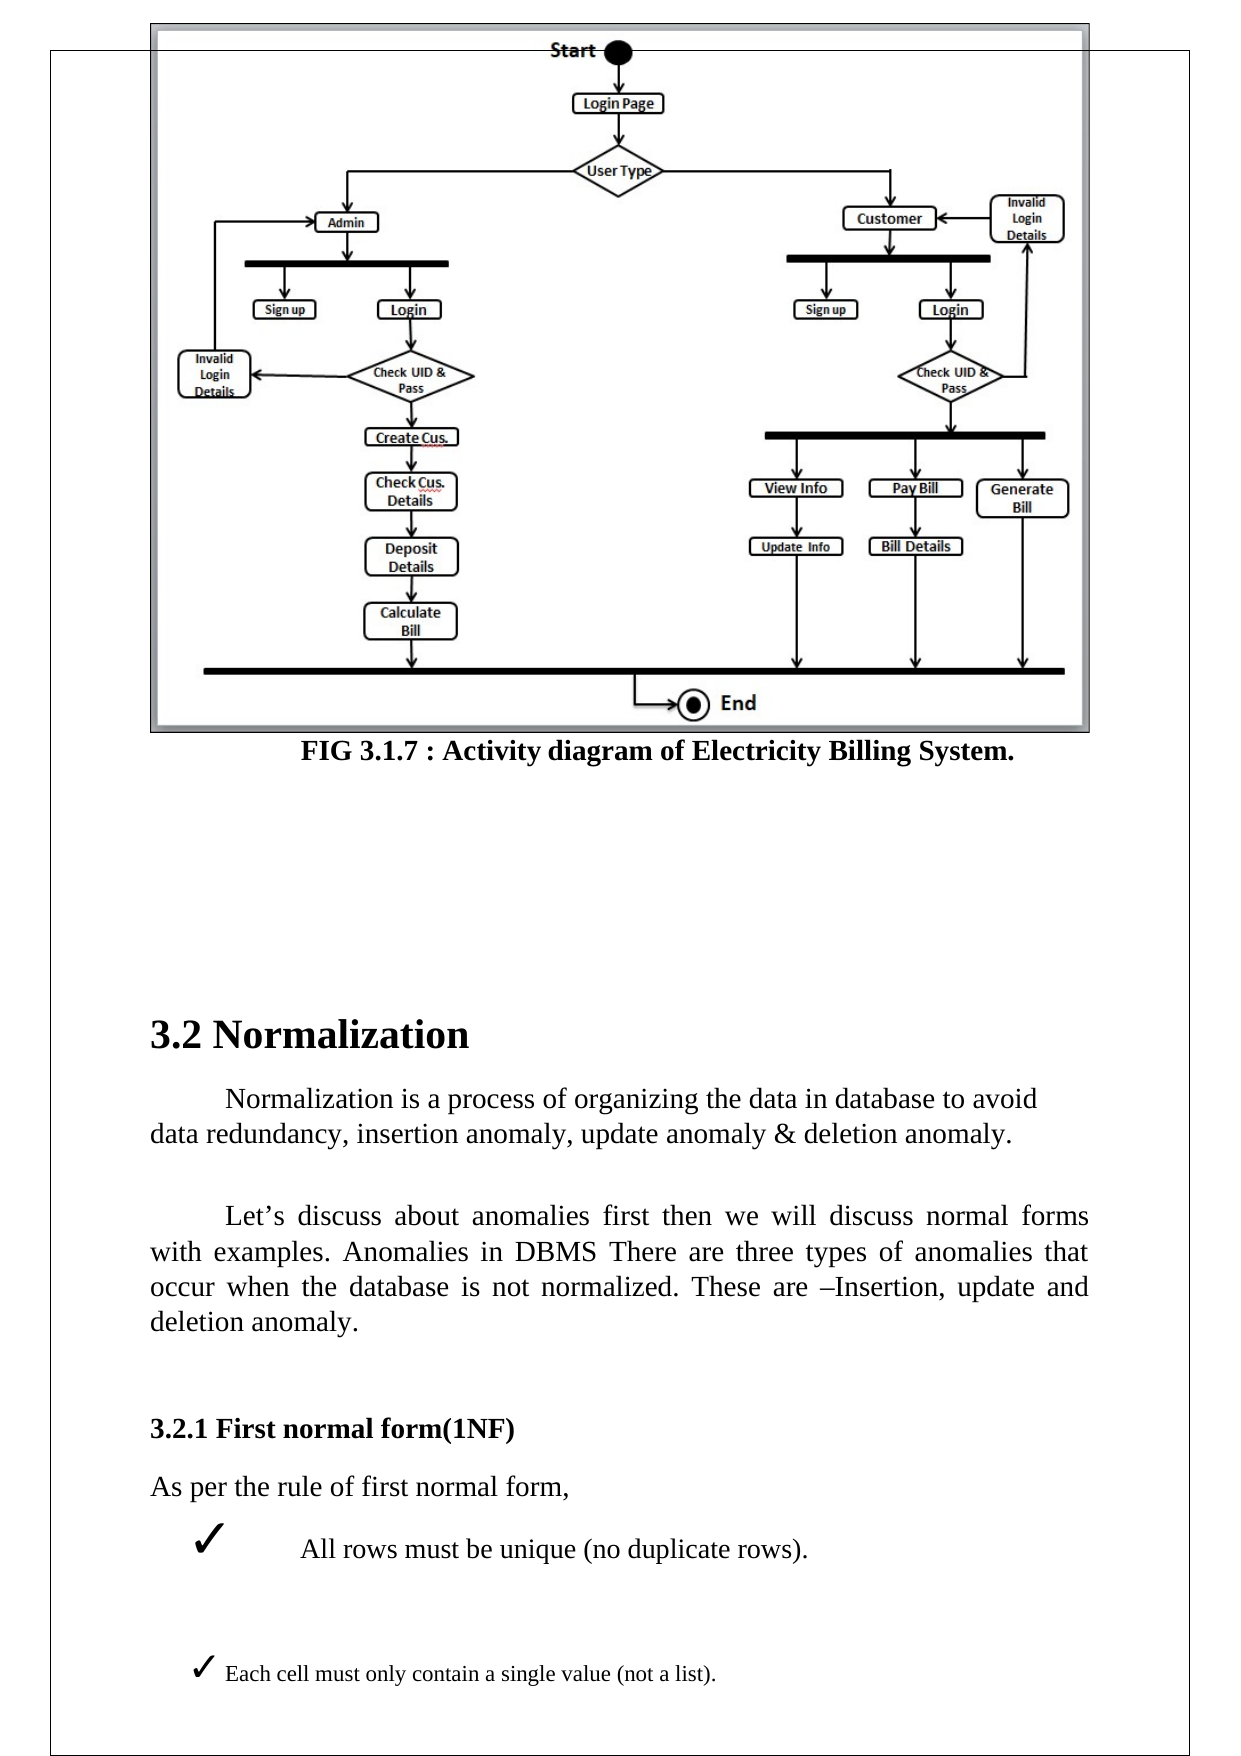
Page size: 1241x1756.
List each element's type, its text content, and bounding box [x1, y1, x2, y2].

text 3.2.1 First normal form(1NF) [150, 1412, 1090, 1445]
text FIG 3.1.7 : Activity diagram of Electricity Billing System. [150, 733, 1090, 766]
list All rows must be unique (no duplicate rows). [187, 1503, 1090, 1573]
text As per the rule of first normal form, [150, 1469, 1090, 1503]
picture [150, 51, 1090, 733]
picture [150, 23, 1090, 50]
text Normalization is a process of organizing the data in database to avoid data redundancy, insertion anomaly, update anomaly & deletion anomaly. [150, 1081, 1090, 1149]
text Let’s discuss about anomalies first then we will discuss normal forms with examples. Anomalies in DBMS There are three types of anomalies that occur when the database is not normalized. These are –Insertion, update and deletion anomaly. [150, 1198, 1090, 1338]
list Each cell must only contain a single value (not a list). [187, 1648, 1090, 1690]
text 3.2 Normalization [150, 1009, 1090, 1057]
